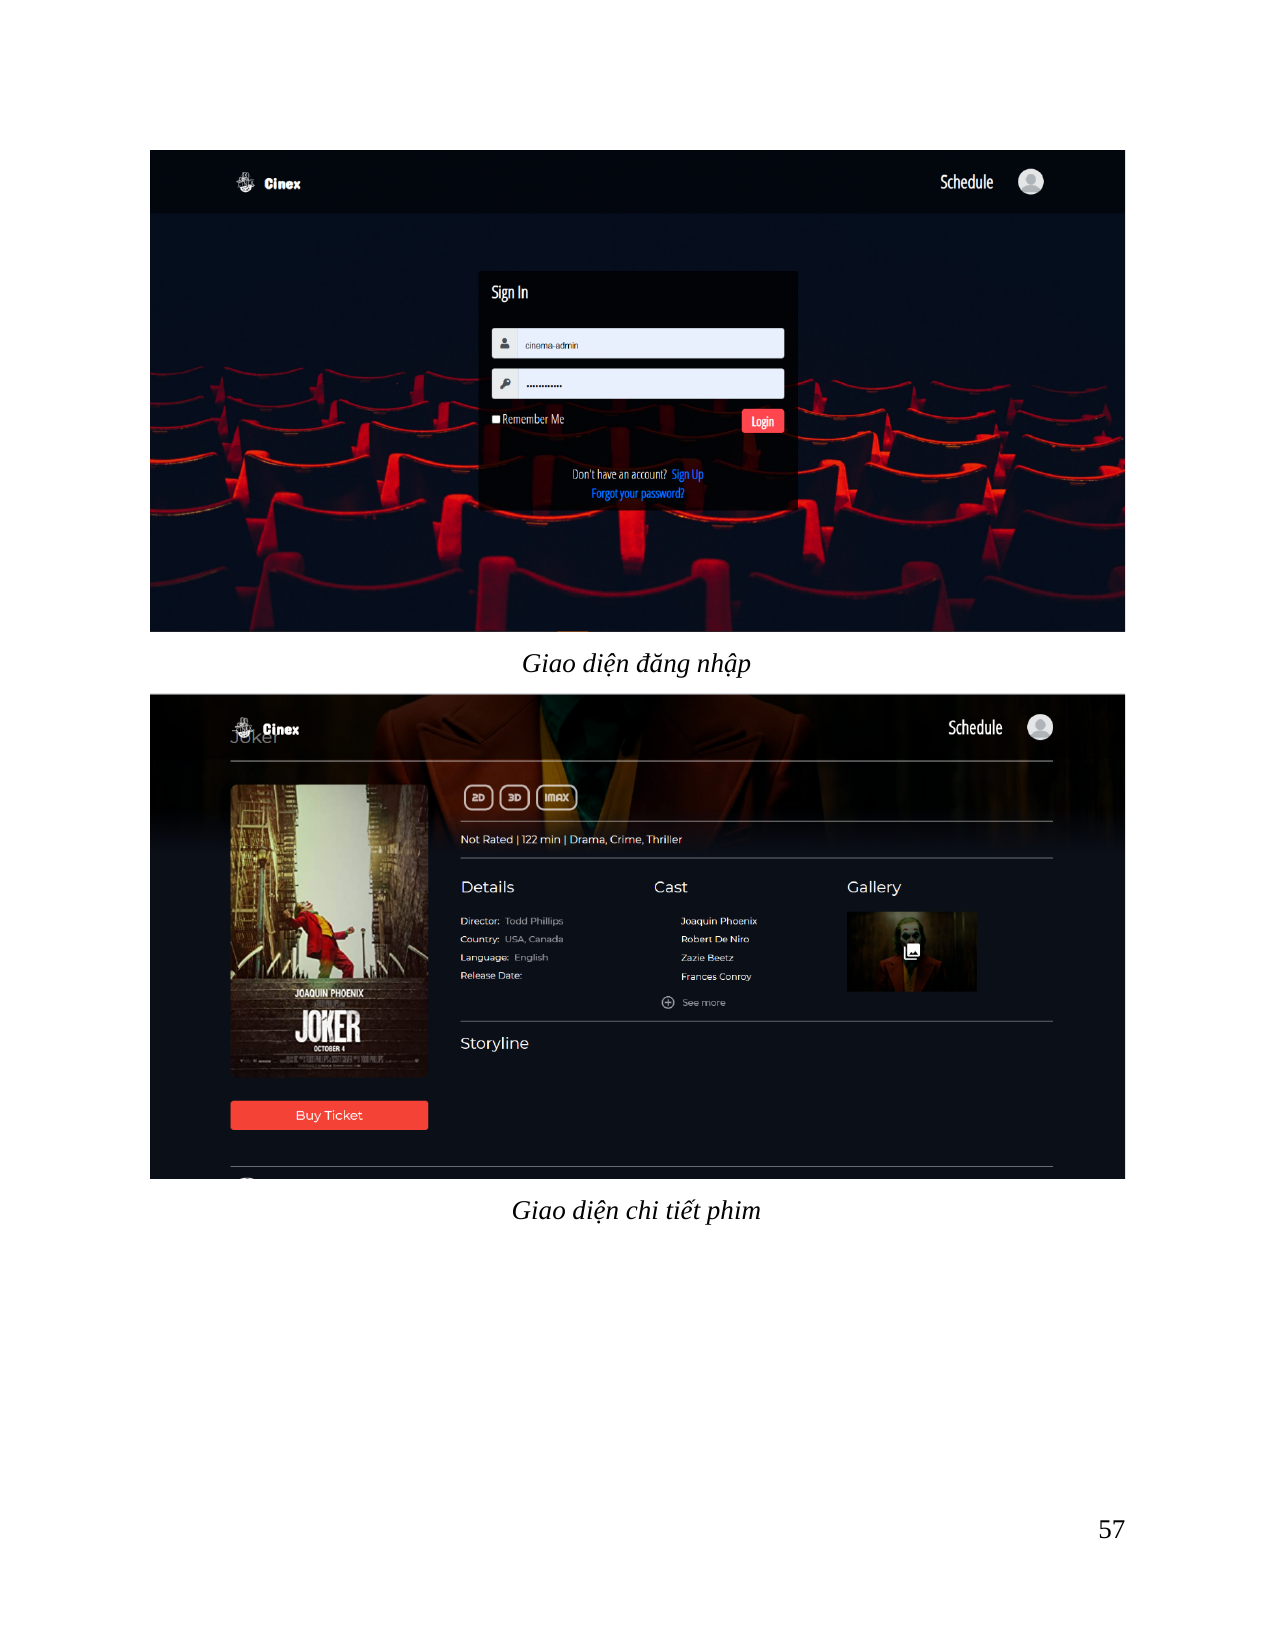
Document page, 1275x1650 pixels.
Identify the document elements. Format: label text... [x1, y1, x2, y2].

text Giao diện chi tiết phim [150, 1194, 1125, 1225]
picture [150, 693, 1125, 1179]
picture [150, 150, 1125, 632]
text Giao diện đăng nhập [150, 647, 1125, 678]
